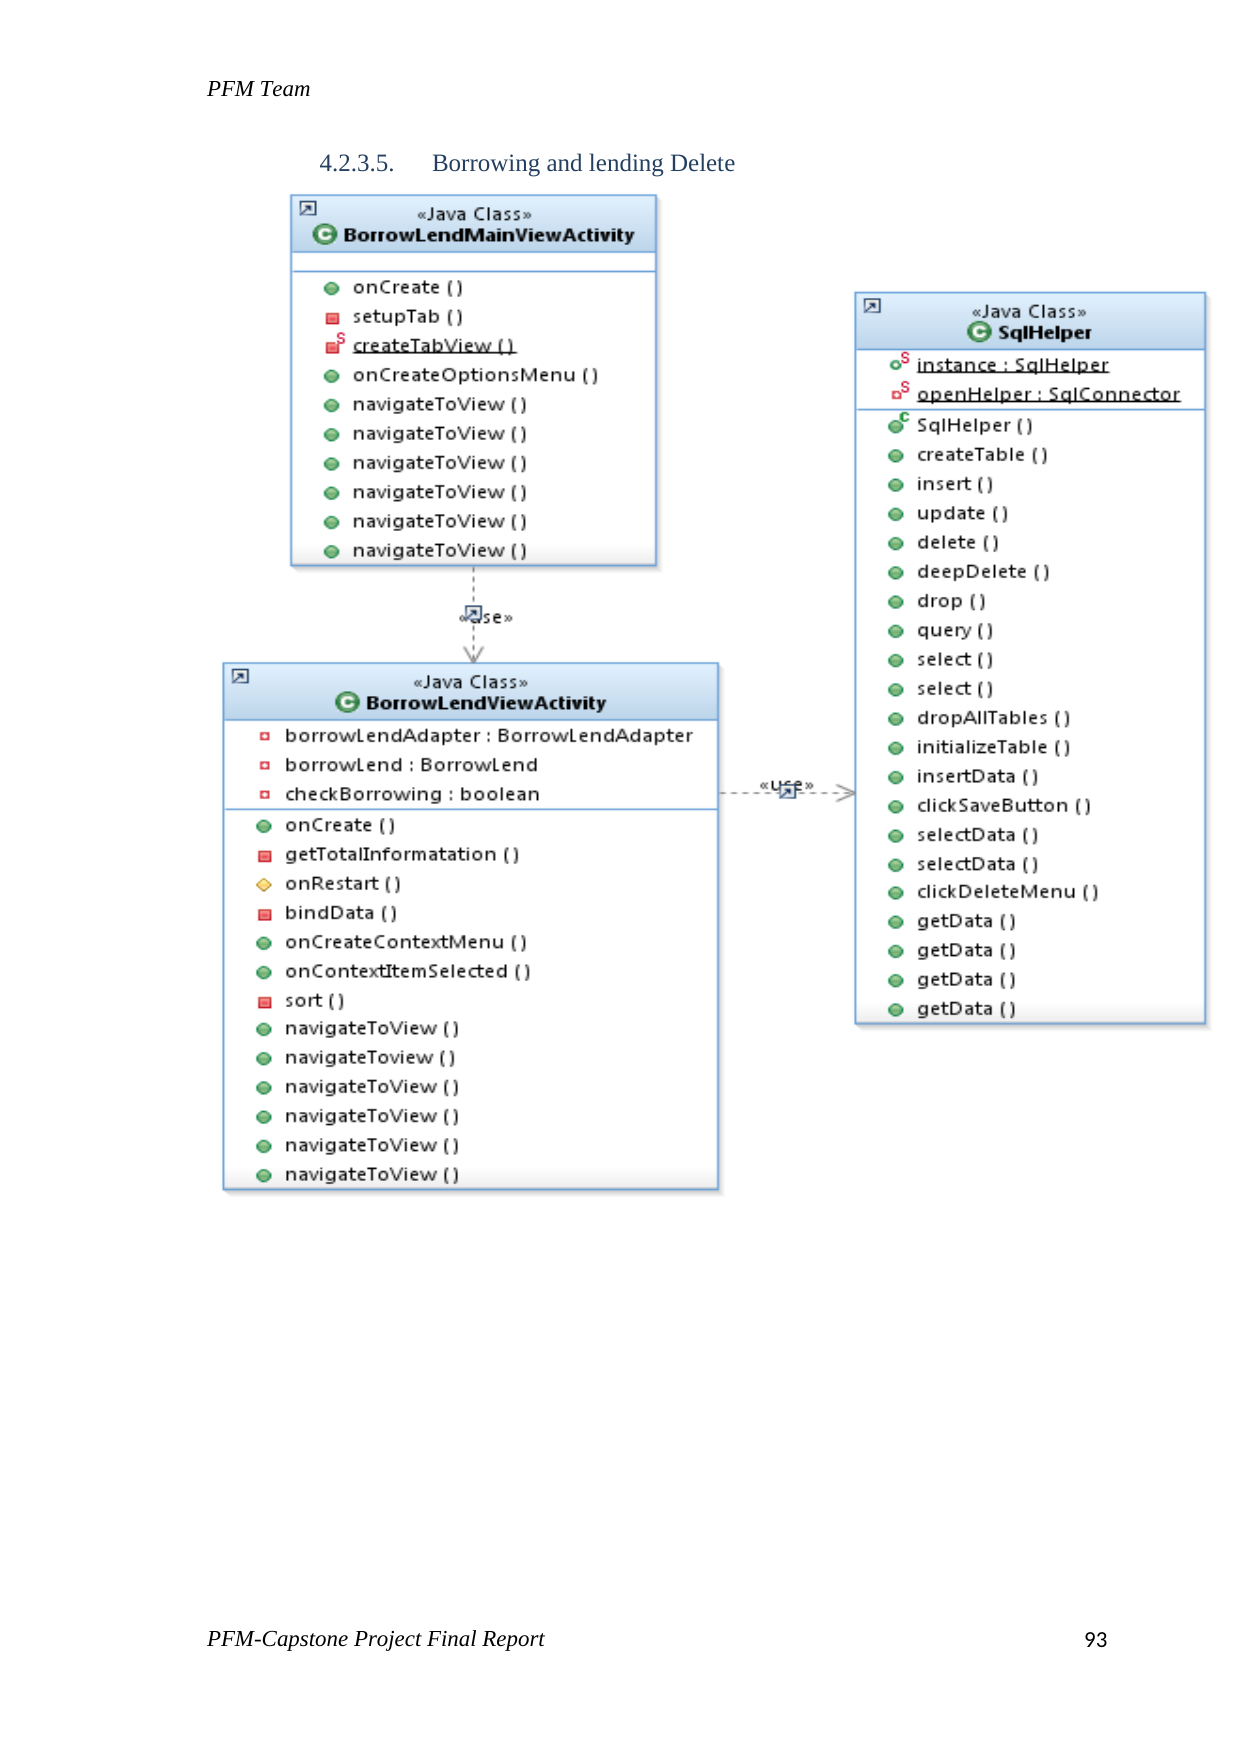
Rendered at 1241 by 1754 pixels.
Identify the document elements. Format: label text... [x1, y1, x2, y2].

subtitle Borrowing and lending Delete [319, 148, 1122, 176]
picture [206, 180, 1231, 1215]
